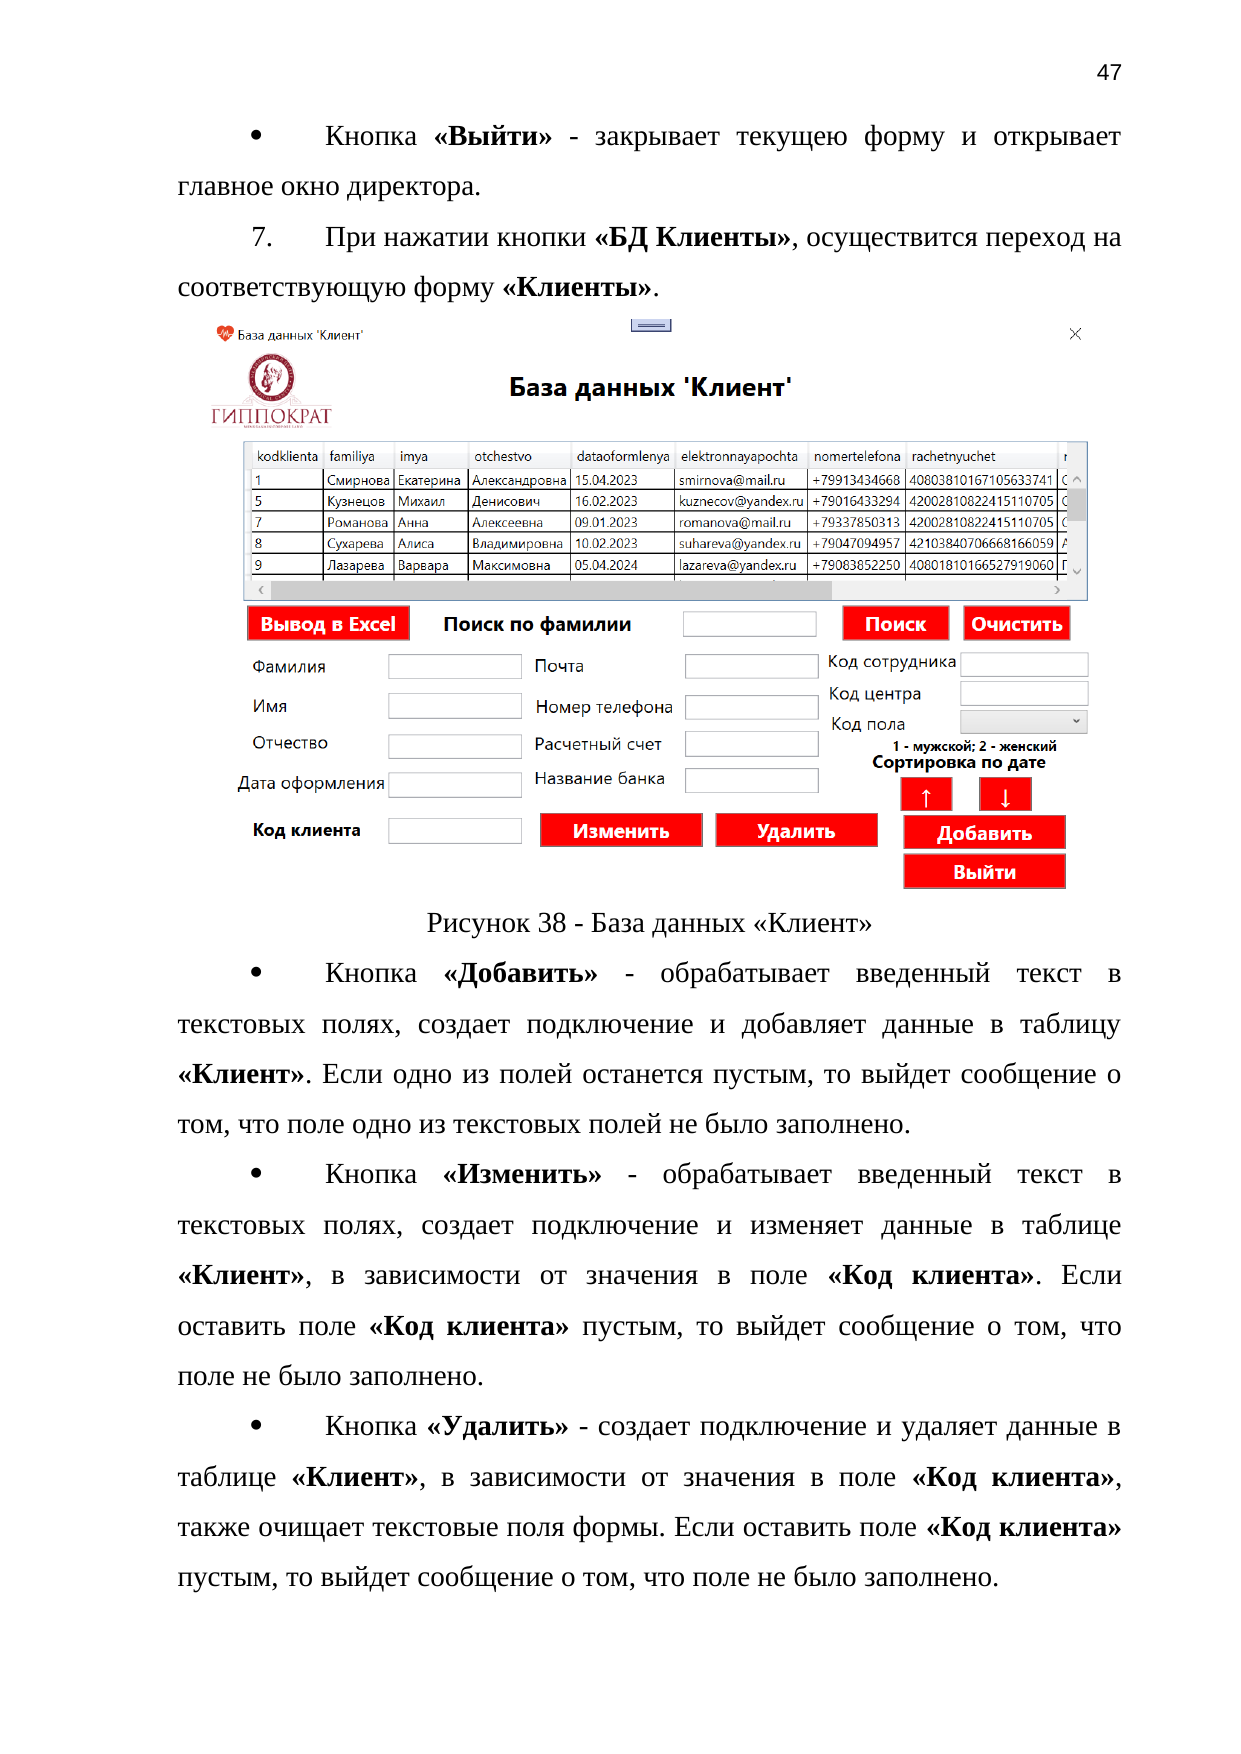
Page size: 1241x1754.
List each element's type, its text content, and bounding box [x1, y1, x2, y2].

list Кнопка «Добавить» - обрабатывает введенный текст в текстовых полях, создает подключение и добавляет данные в таблицу «Клиент». Если одно из полей останется пустым, то выйдет сообщение о том, что поле одно из текстовых полей не было заполнено. [177, 955, 1122, 1140]
list Кнопка «Удалить» - создает подключение и удаляет данные в таблице «Клиент», в зависимости от значения в поле «Код клиента», также очищает текстовые поля формы. Если оставить поле «Код клиента» пустым, то выйдет сообщение о том, что поле не было заполнено. [177, 1408, 1122, 1593]
list При нажатии кнопки «БД Клиенты», осуществится переход на соответствующую форму «Клиенты». [177, 219, 1122, 303]
list Рисунок 38 - База данных «Клиент» [177, 905, 1122, 938]
list Кнопка «Выйти» - закрывает текущею форму и открывает главное окно директора. [177, 118, 1122, 202]
list Кнопка «Изменить» - обрабатывает введенный текст в текстовых полях, создает подключение и изменяет данные в таблице «Клиент», в зависимости от значения в поле «Код клиента». Если оставить поле «Код клиента» пустым, то выйдет сообщение о том, что поле не было заполнено. [177, 1157, 1122, 1392]
picture [209, 319, 1091, 892]
